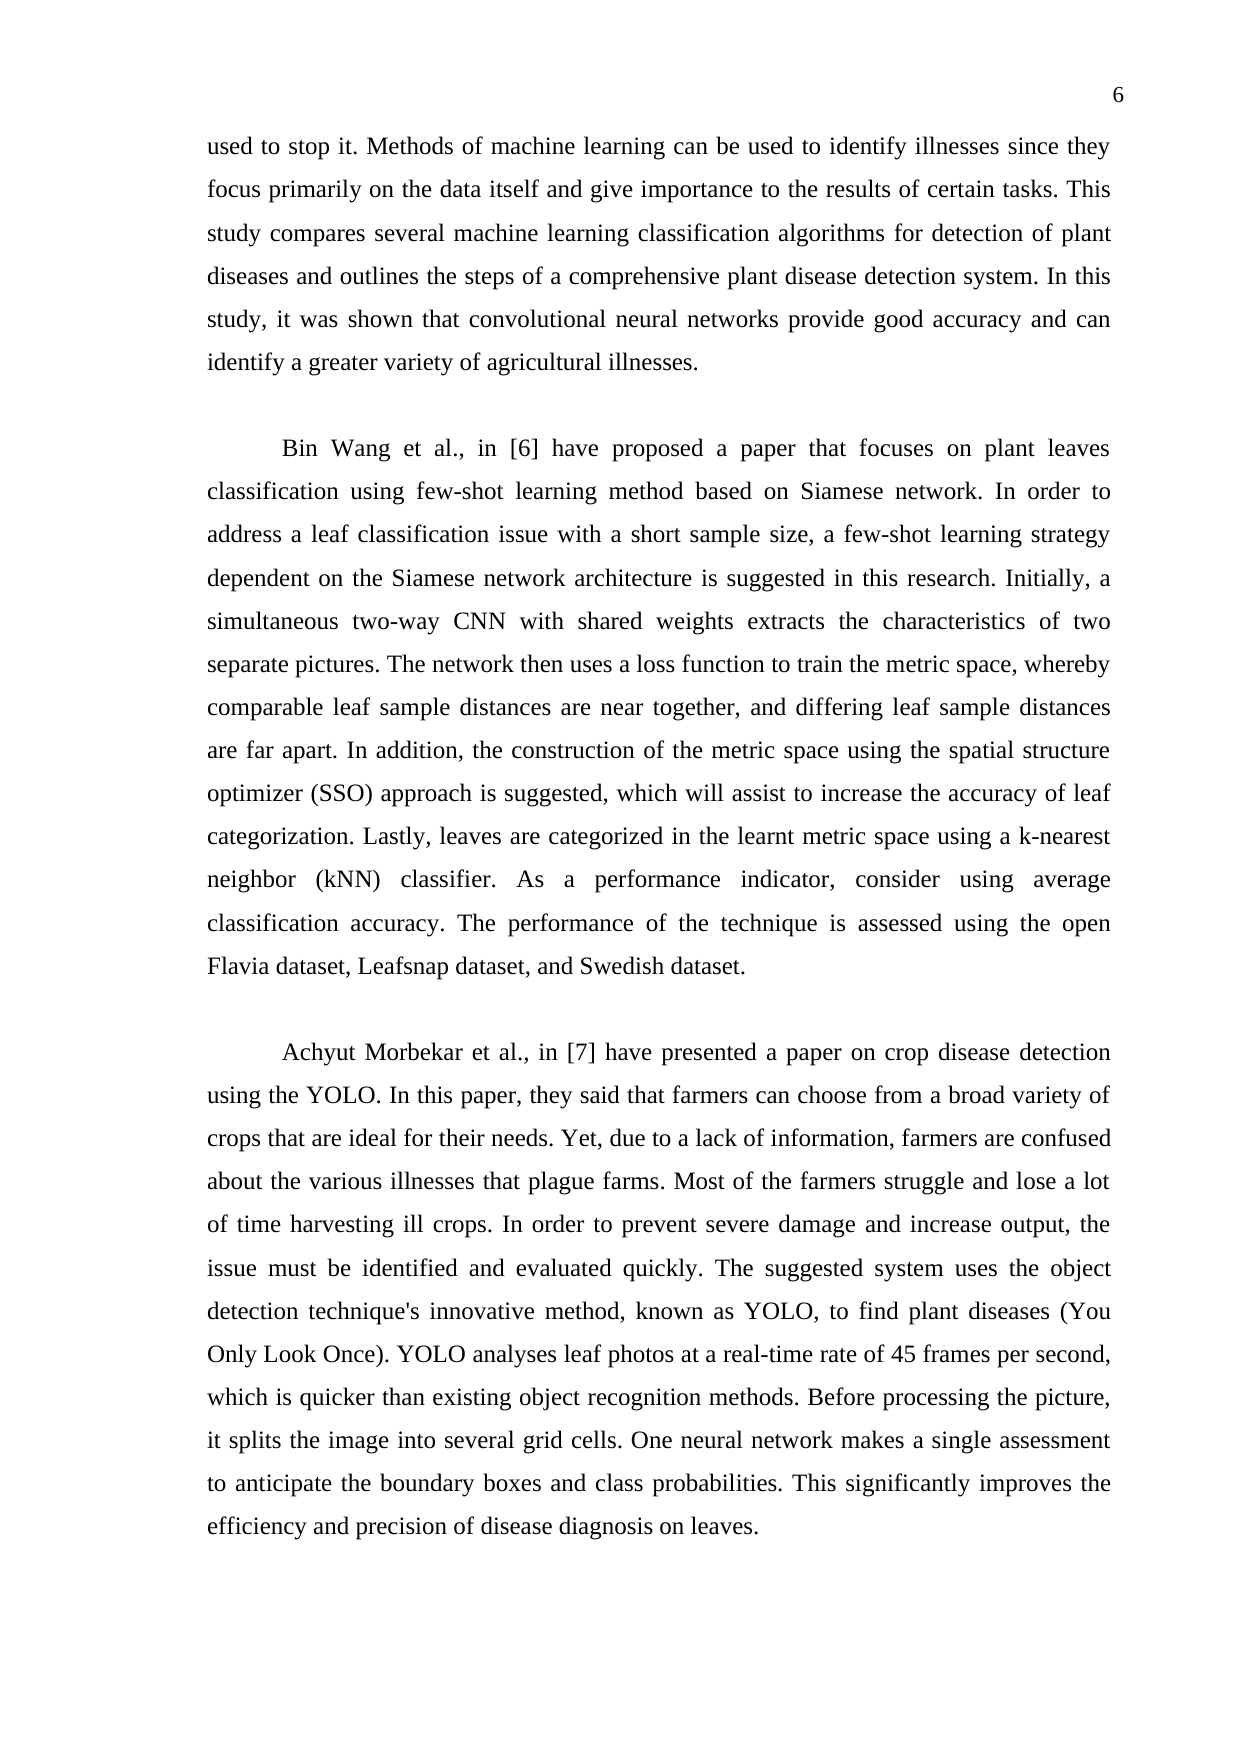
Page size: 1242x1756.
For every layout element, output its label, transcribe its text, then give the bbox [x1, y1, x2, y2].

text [207, 131, 1112, 376]
text Bin Wang et al., in [6] have proposed a paper that focuses on plant leaves classification using few-shot learning method based on Siamese network. In order to address a leaf classification issue with a short sample size, a few-shot learning strategy dependent on the Siamese network architecture is suggested in this research. Initially, a simultaneous two-way CNN with shared weights extracts the characteristics of two separate pictures. The network then uses a loss function to train the metric space, whereby comparable leaf sample distances are near together, and differing leaf sample distances are far apart. In addition, the construction of the metric space using the spatial structure optimizer (SSO) approach is suggested, which will assist to increase the accuracy of leaf categorization. Lastly, leaves are categorized in the learnt metric space using a k-nearest neighbor (kNN) classifier. As a performance indicator, consider using average classification accuracy. The performance of the technique is assessed using the open Flavia dataset, Leafsnap dataset, and Swedish dataset. [207, 433, 1112, 979]
text Achyut Morbekar et al., in [7] have presented a paper on crop disease detection using the YOLO. In this paper, they said that farmers can choose from a broad variety of crops that are ideal for their needs. Yet, due to a lack of information, farmers are confused about the various illnesses that plague farms. Most of the farmers struggle and lose a lot of time harvesting ill crops. In order to prevent severe damage and increase output, the issue must be identified and evaluated quickly. The suggested system uses the object detection technique's innovative method, known as YOLO, to find plant diseases (You Only Look Once). YOLO analyses leaf photos at a real-time rate of 45 frames per second, which is quicker than existing object recognition methods. Before processing the picture, it splits the image into several grid cells. One neural network makes a single assessment to anticipate the boundary boxes and class probabilities. This significantly improves the efficiency and precision of disease diagnosis on leaves. [207, 1037, 1112, 1540]
